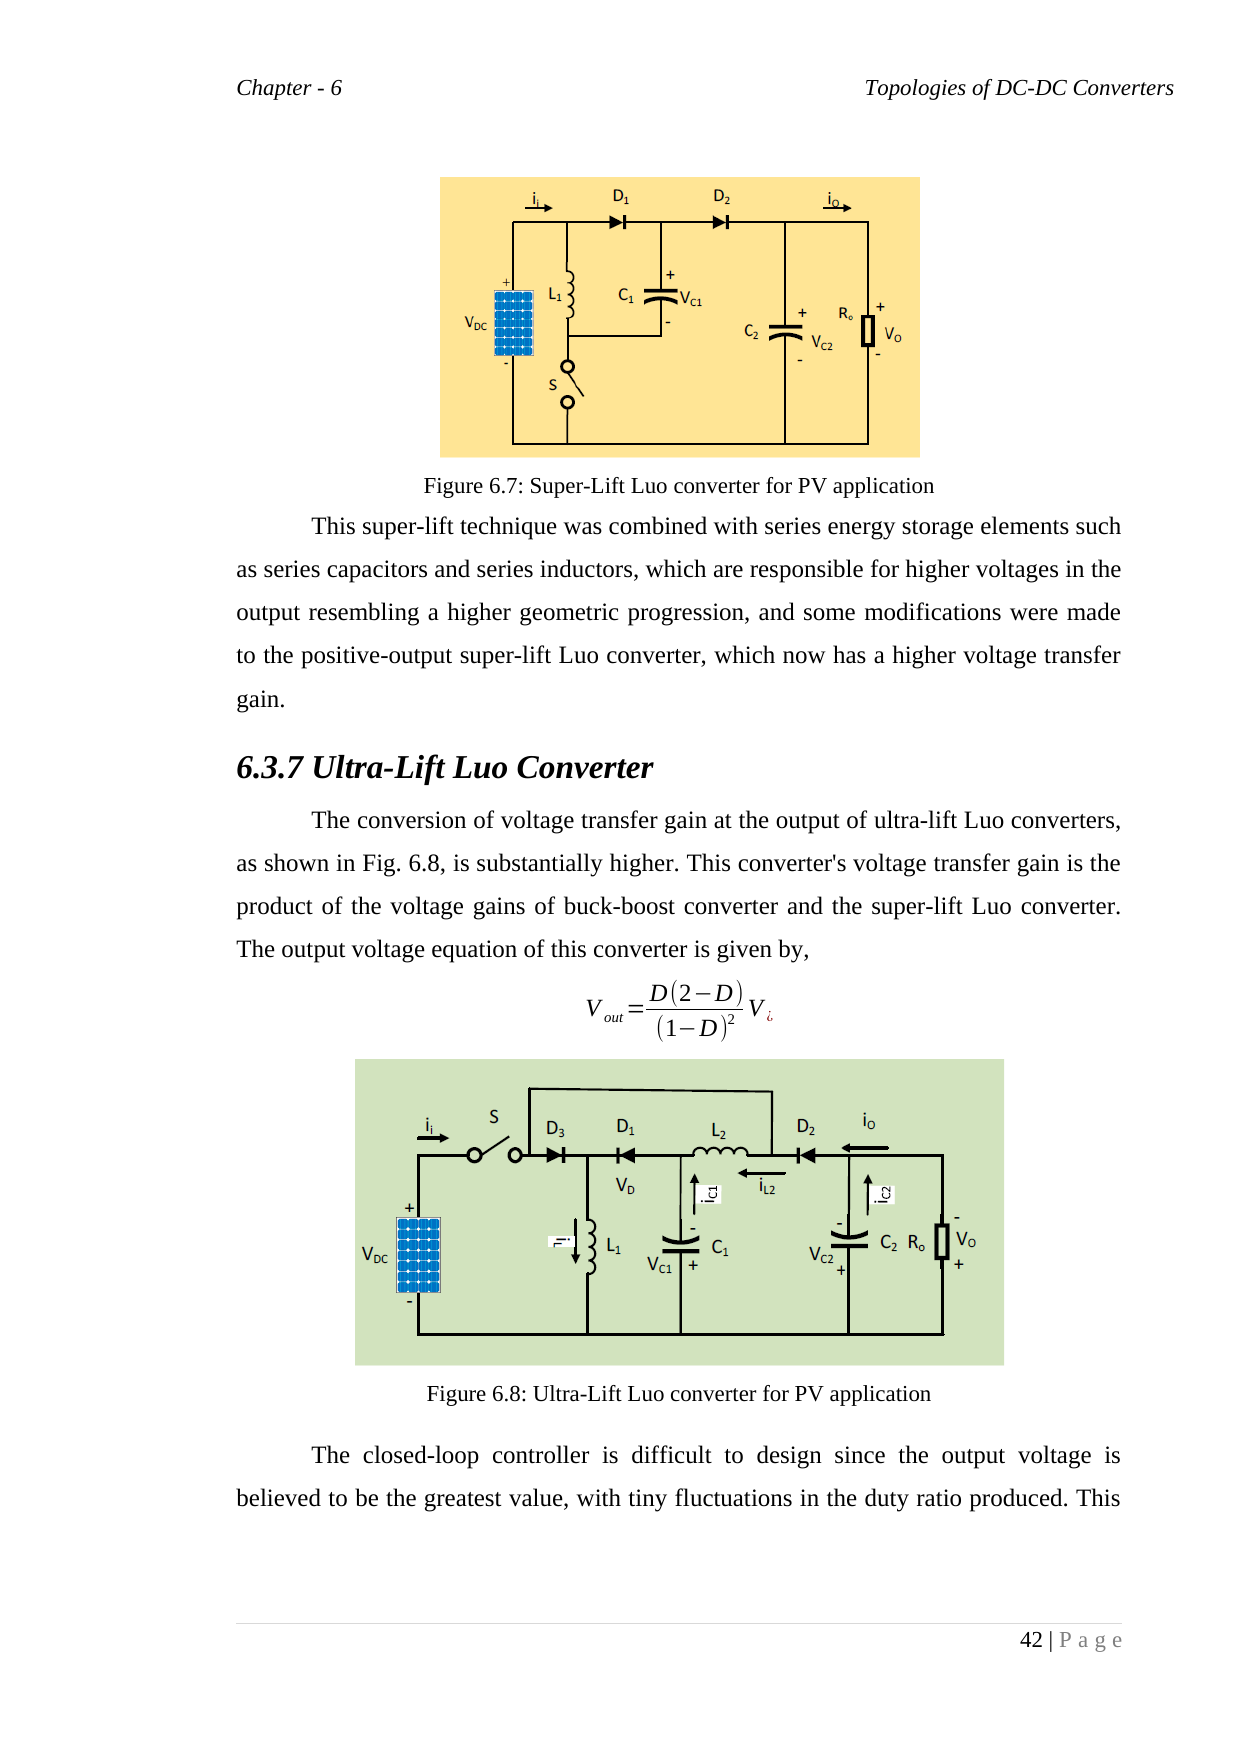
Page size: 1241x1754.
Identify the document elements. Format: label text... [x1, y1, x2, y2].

text The conversion of voltage transfer gain at the output of ultra-lift Luo converters, as shown in Fig. 6.8, is substantially higher. This converter's voltage transfer gain is the product of the voltage gains of buck-boost converter and the super-lift Luo converter. The output voltage equation of this converter is given by, [236, 805, 1122, 963]
text Figure 6.7: Super-Lift Luo converter for PV application [236, 472, 1122, 498]
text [236, 1440, 1122, 1512]
text This super-lift technique was combined with series energy storage elements such as series capacitors and series inductors, which are responsible for higher voltages in the output resembling a higher geometric progression, and some modifications were made to the positive-output super-lift Luo converter, which now has a higher voltage transfer gain. [236, 511, 1122, 712]
text Figure 6.8: Ultra-Lift Luo converter for PV application [236, 1380, 1122, 1406]
text 6.3.7 Ultra-Lift Luo Converter [236, 748, 1122, 786]
picture [437, 177, 921, 458]
picture [354, 1058, 1005, 1366]
